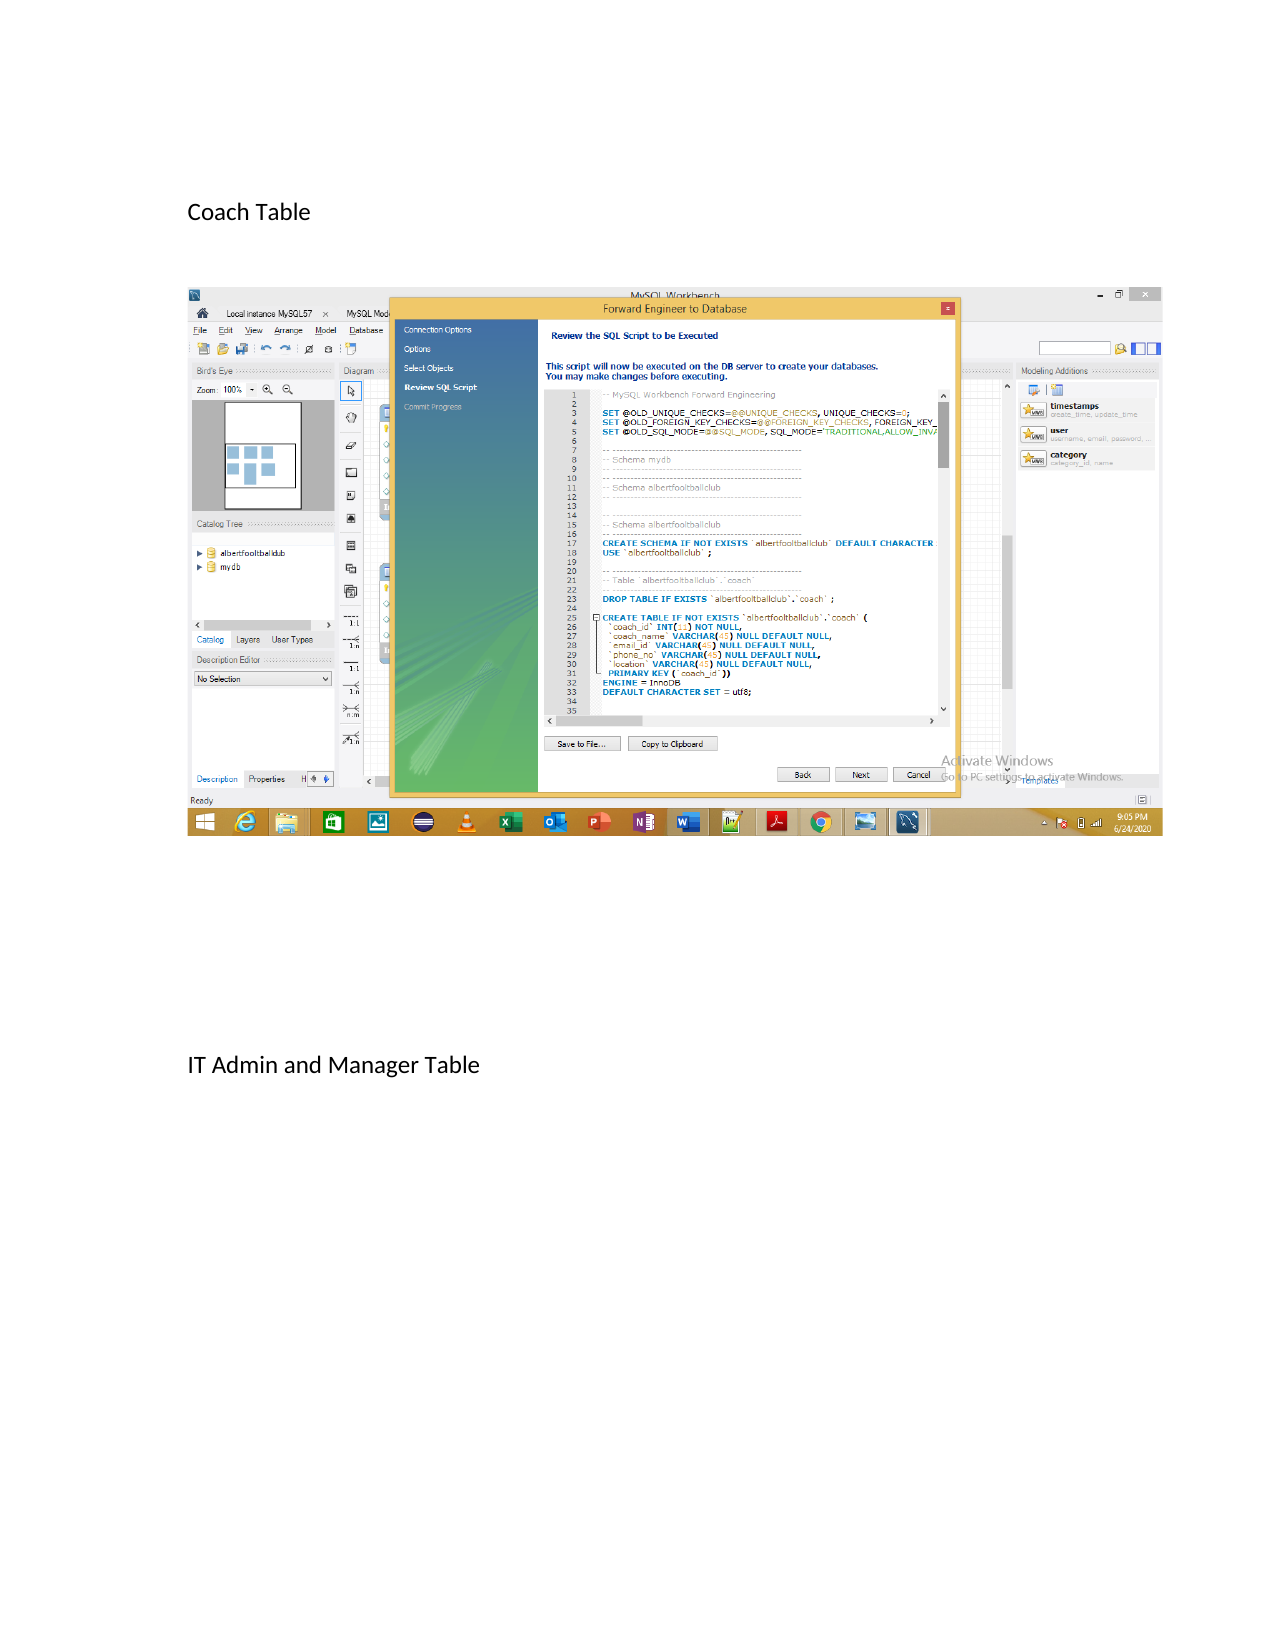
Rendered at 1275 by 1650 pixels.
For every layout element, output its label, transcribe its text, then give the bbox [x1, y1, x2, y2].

list IT Admin and Manager Table [187, 1049, 1125, 1080]
picture [187, 287, 1163, 836]
list Coach Table [187, 196, 1125, 226]
